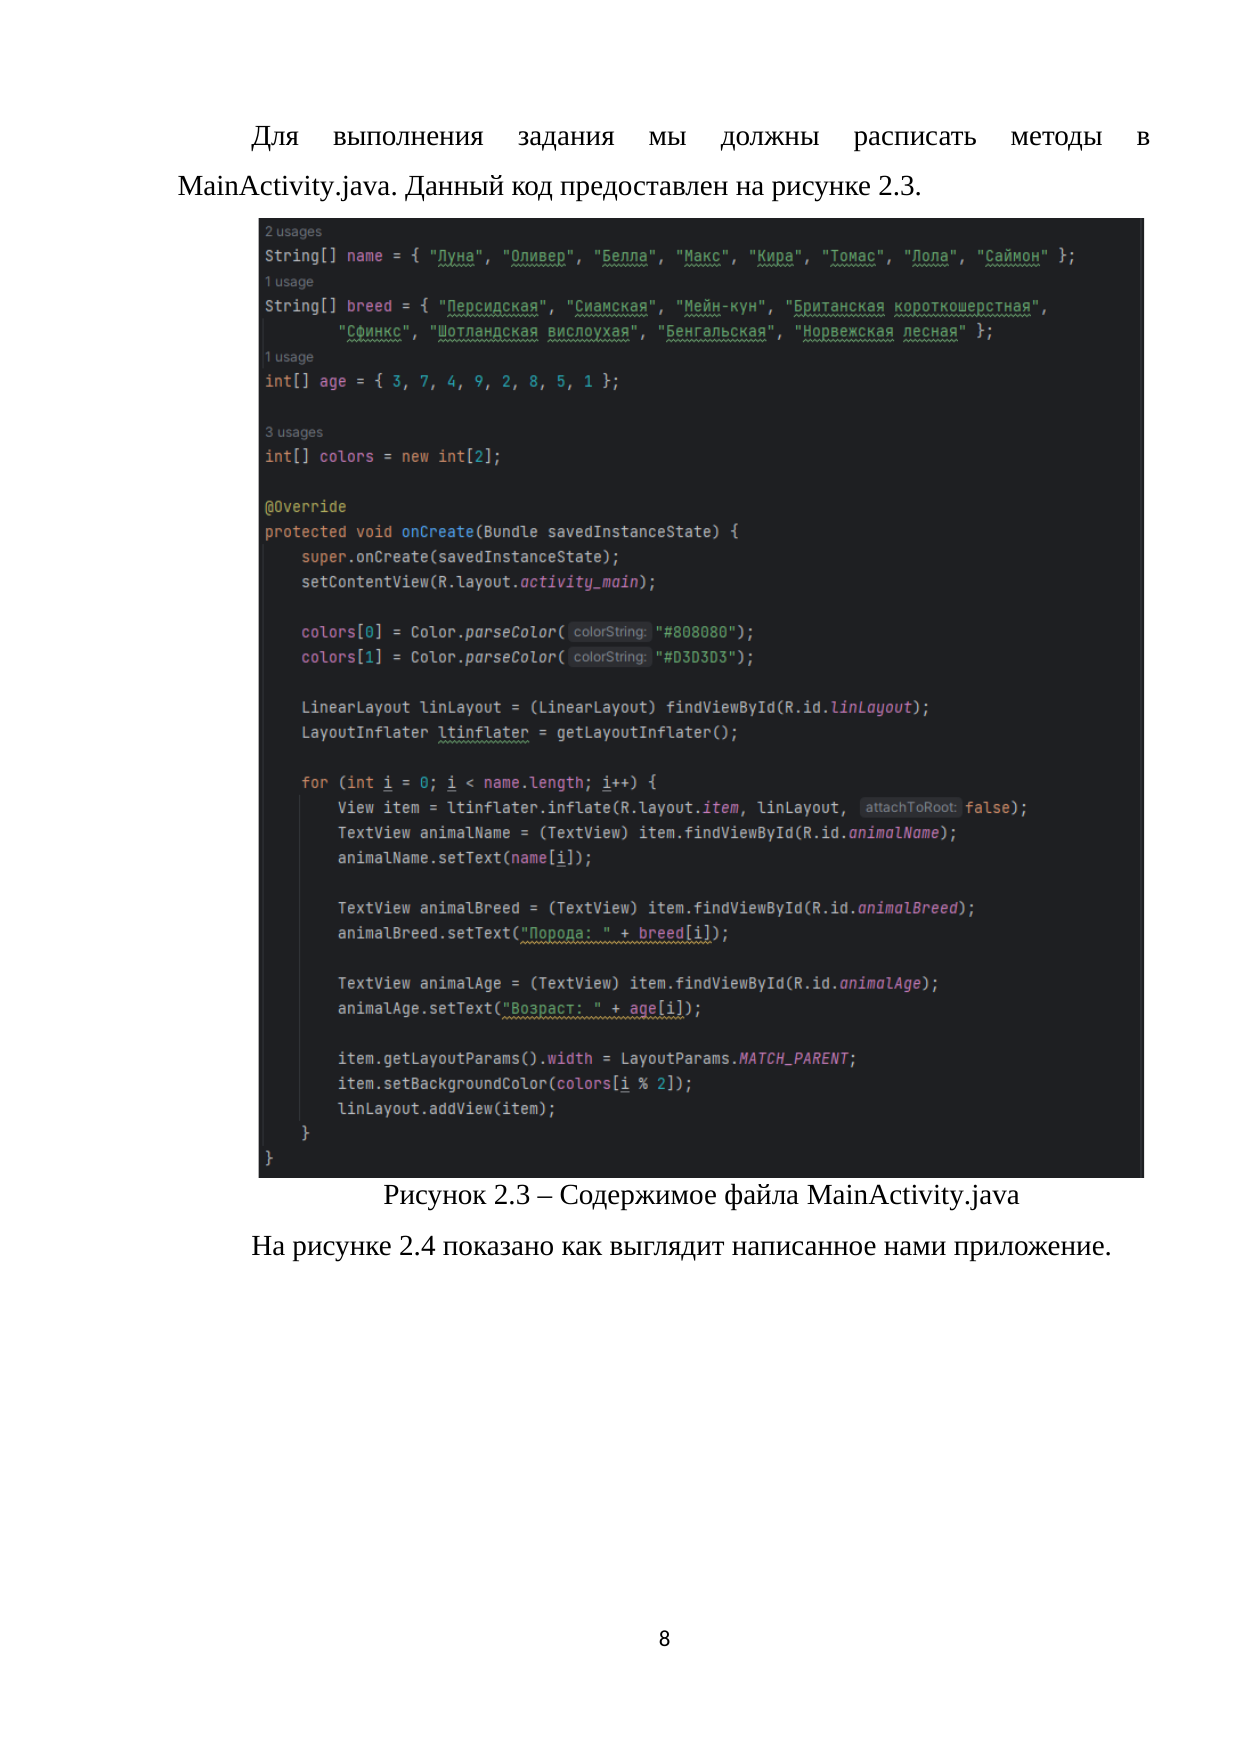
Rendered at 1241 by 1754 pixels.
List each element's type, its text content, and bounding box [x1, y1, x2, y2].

picture [258, 218, 1145, 1178]
text На рисунке 2.4 показано как выглядит написанное нами приложение. [177, 1228, 1152, 1261]
text Рисунок 2.3 – Содержимое файла MainActivity.java [177, 1177, 1152, 1211]
text Для выполнения задания мы должны расписать методы в MainActivity.java. Данный код предоставлен на рисунке 2.3. [177, 118, 1152, 202]
